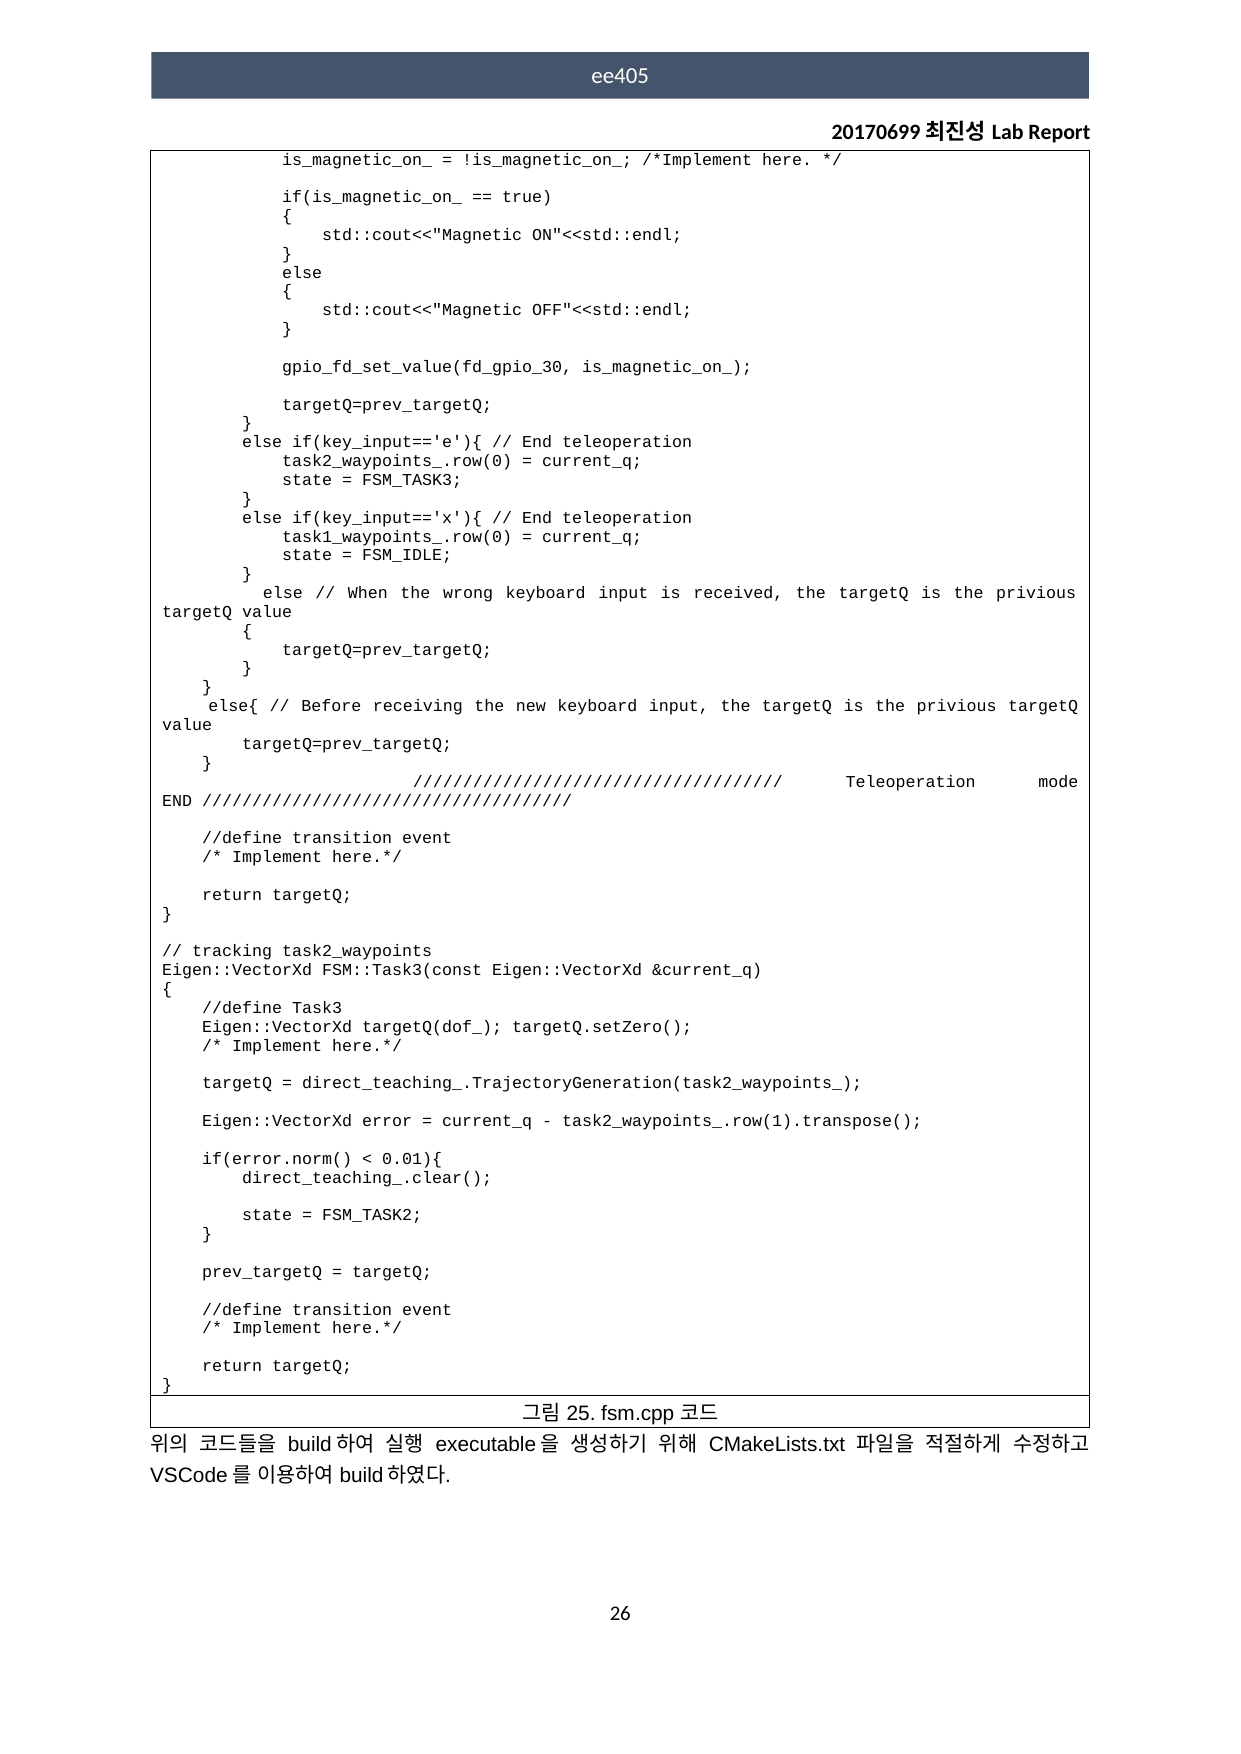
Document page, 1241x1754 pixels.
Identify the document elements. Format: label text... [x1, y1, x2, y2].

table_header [151, 151, 1089, 1395]
table_cell 그림 25. fsm.cpp 코드 [151, 1396, 1089, 1427]
text 위의 코드들을 build하여 실행 executable을 생성하기 위해 CMakeLists.txt 파일을 적절하게 수정하고 VSCode를 이용하여 build하였다. [150, 1428, 1090, 1488]
